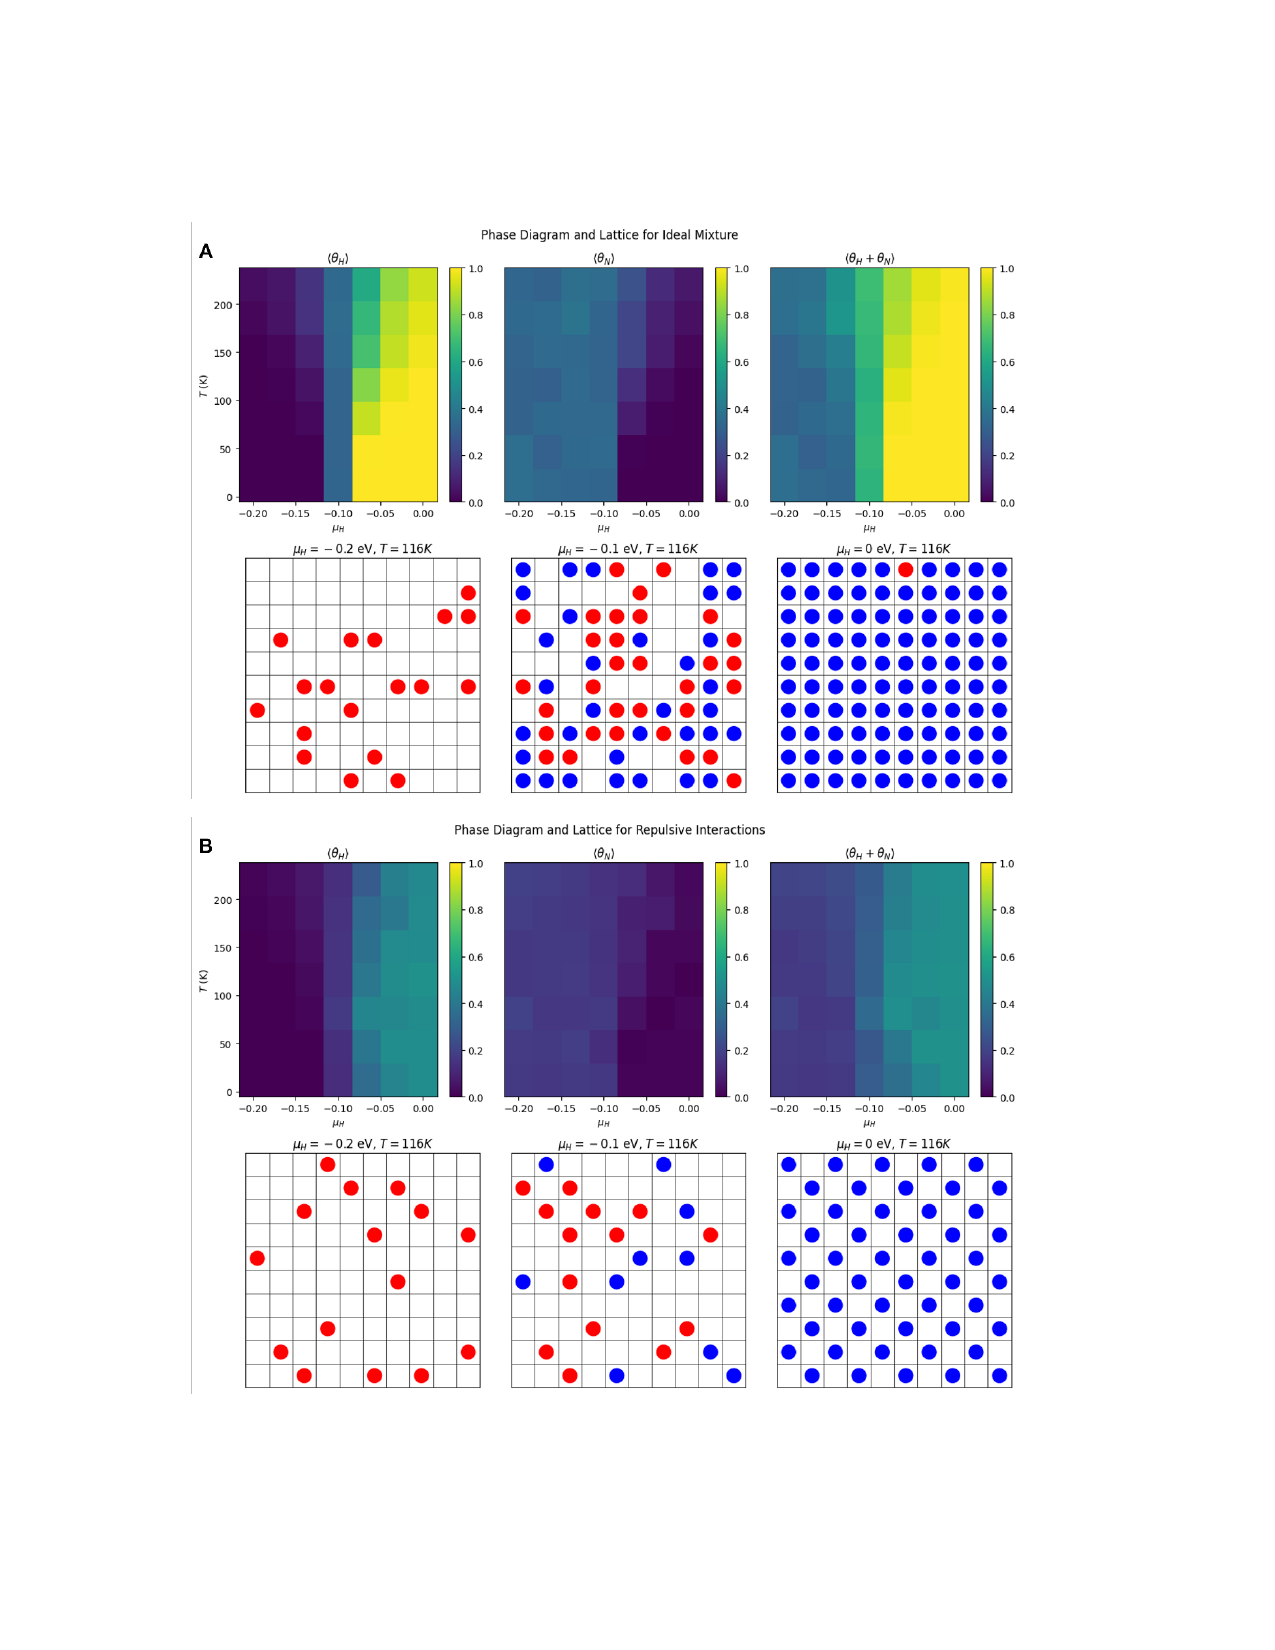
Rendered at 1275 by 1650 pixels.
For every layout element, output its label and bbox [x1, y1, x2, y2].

picture [187, 817, 1021, 1394]
picture [187, 222, 1021, 799]
